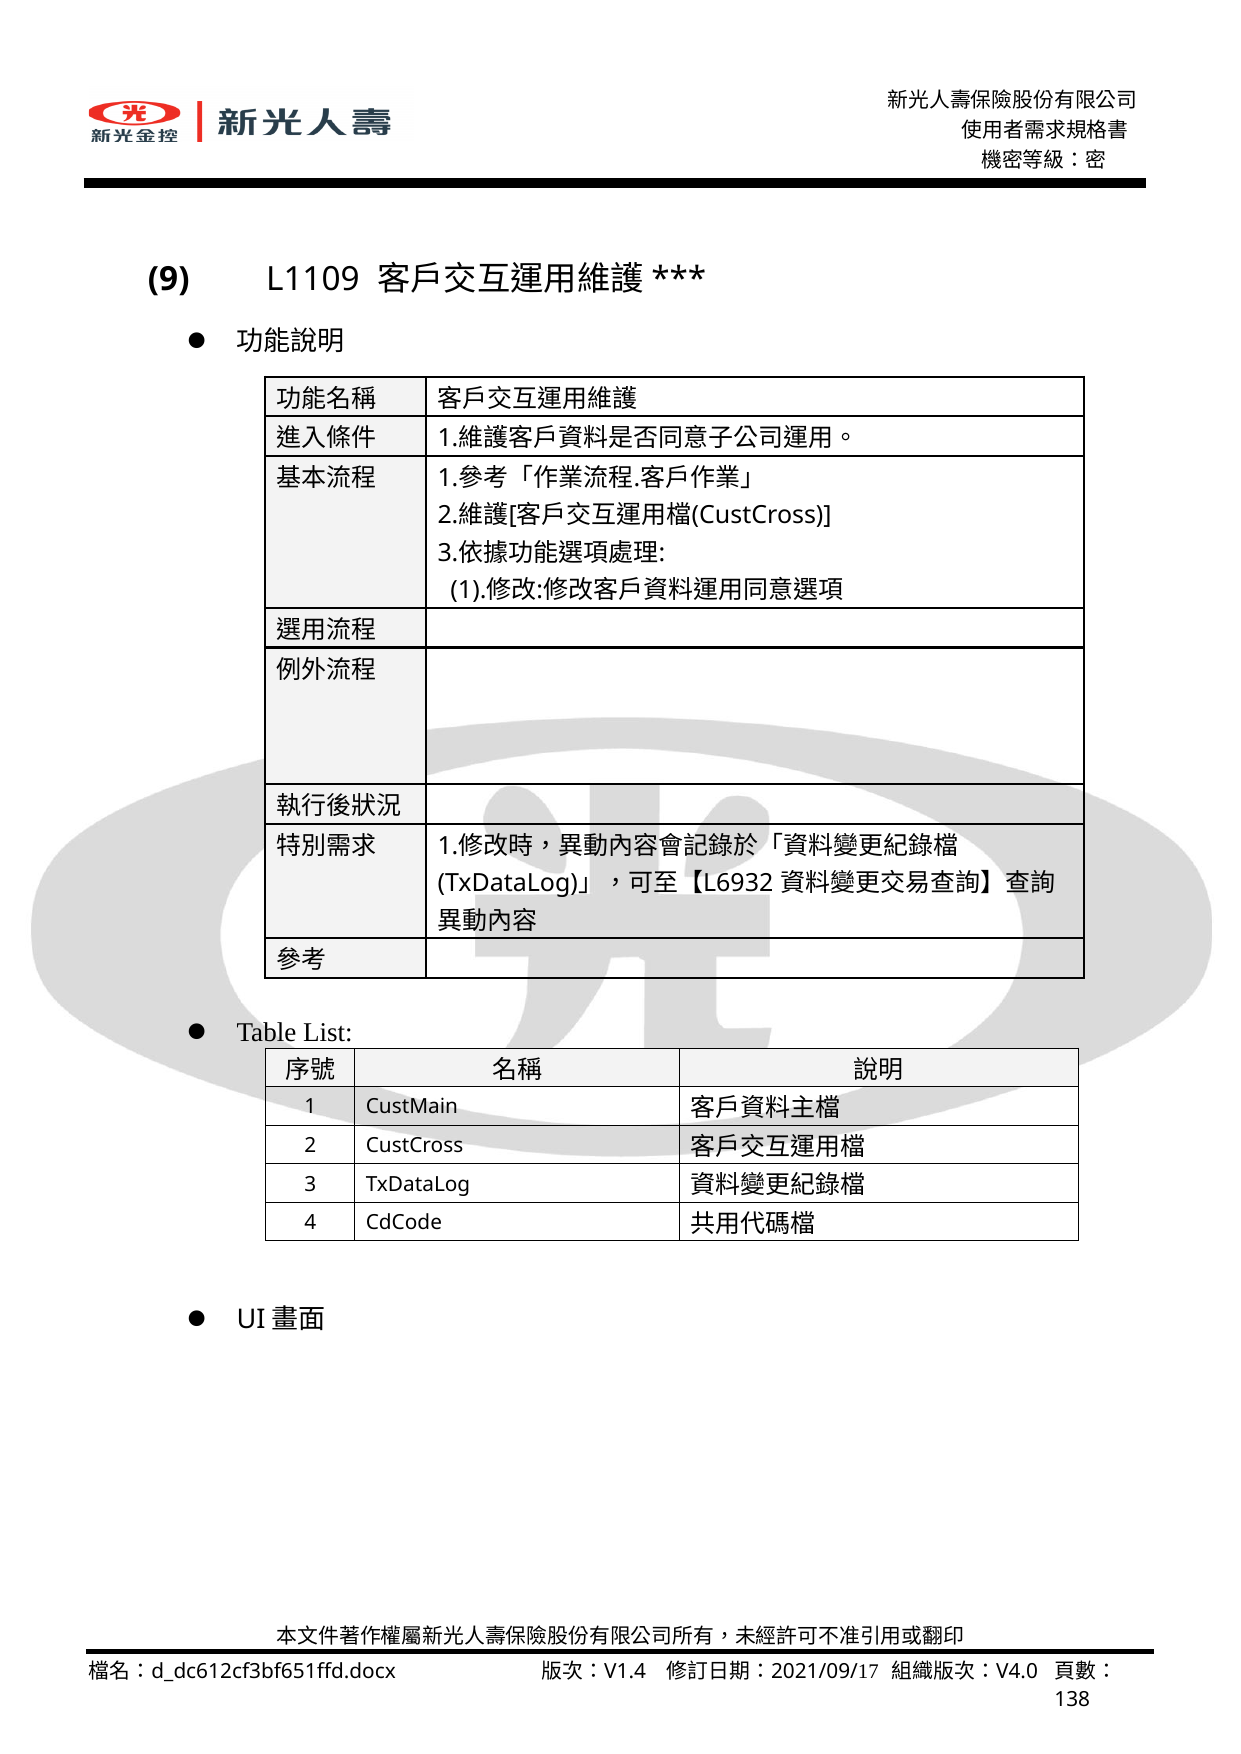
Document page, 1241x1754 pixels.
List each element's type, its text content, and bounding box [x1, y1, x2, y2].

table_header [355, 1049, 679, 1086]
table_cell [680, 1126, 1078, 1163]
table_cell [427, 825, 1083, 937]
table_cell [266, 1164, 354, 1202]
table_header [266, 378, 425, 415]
picture [88, 86, 414, 142]
list Table List: [186, 1016, 1152, 1048]
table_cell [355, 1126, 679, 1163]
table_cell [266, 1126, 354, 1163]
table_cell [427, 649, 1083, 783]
list UI畫面 [186, 1279, 1152, 1354]
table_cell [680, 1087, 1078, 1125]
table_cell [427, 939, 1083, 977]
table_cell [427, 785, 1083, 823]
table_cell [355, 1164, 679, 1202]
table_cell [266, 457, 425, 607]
list 功能說明 [186, 301, 1152, 376]
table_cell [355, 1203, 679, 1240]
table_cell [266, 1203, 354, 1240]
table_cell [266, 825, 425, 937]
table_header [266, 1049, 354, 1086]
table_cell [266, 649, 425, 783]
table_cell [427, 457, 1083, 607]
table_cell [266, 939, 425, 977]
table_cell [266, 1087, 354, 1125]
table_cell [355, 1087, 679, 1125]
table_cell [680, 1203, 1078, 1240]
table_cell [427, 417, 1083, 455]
subtitle L1109 客戶交互運用維護 *** [148, 252, 1152, 301]
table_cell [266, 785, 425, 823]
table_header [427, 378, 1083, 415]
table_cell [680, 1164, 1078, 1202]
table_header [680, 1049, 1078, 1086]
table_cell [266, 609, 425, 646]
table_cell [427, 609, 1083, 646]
picture [25, 709, 1215, 1163]
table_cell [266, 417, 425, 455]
